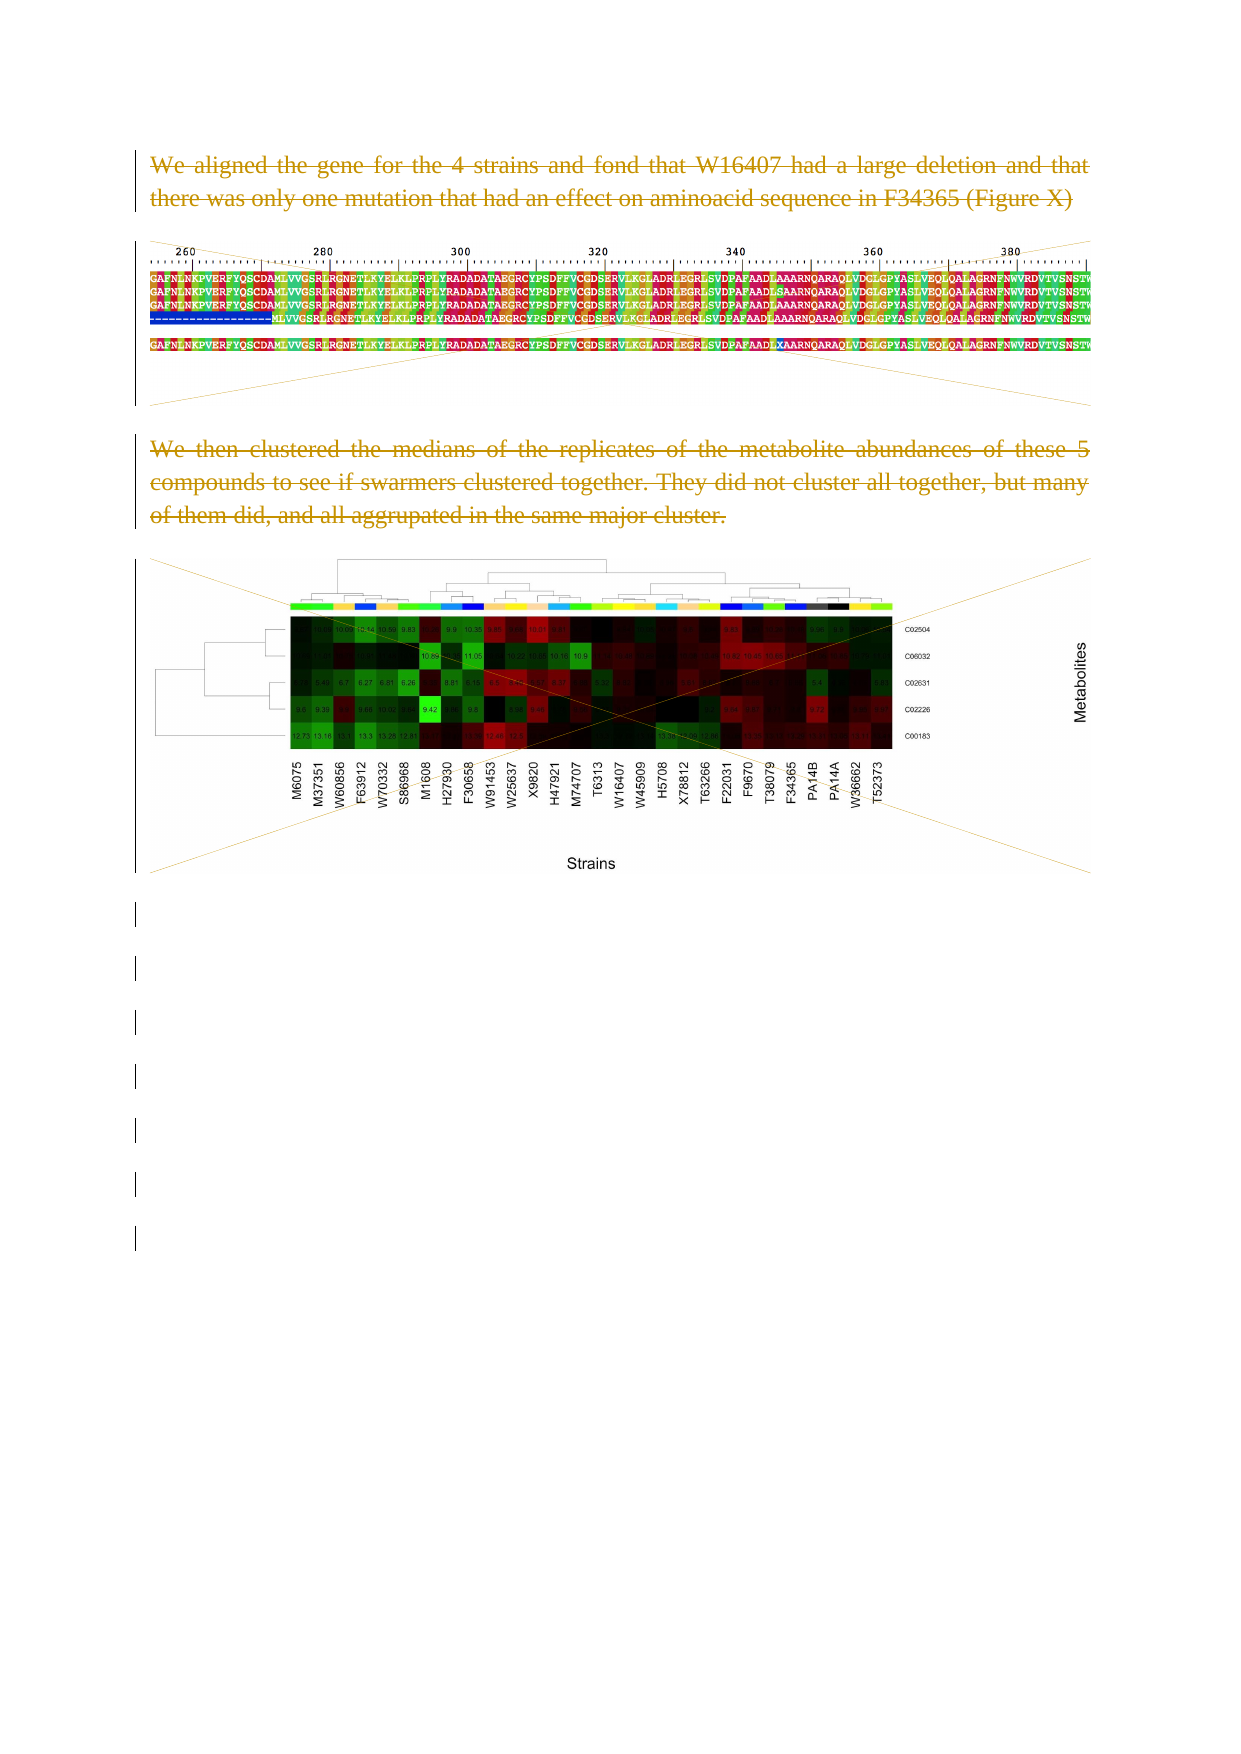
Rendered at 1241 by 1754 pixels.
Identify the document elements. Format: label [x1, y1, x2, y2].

picture [154, 324, 1086, 406]
picture [150, 242, 615, 405]
picture [151, 717, 1090, 874]
picture [150, 559, 617, 872]
picture [152, 558, 1088, 715]
picture [625, 242, 1091, 405]
picture [157, 241, 1084, 323]
picture [623, 559, 1091, 872]
